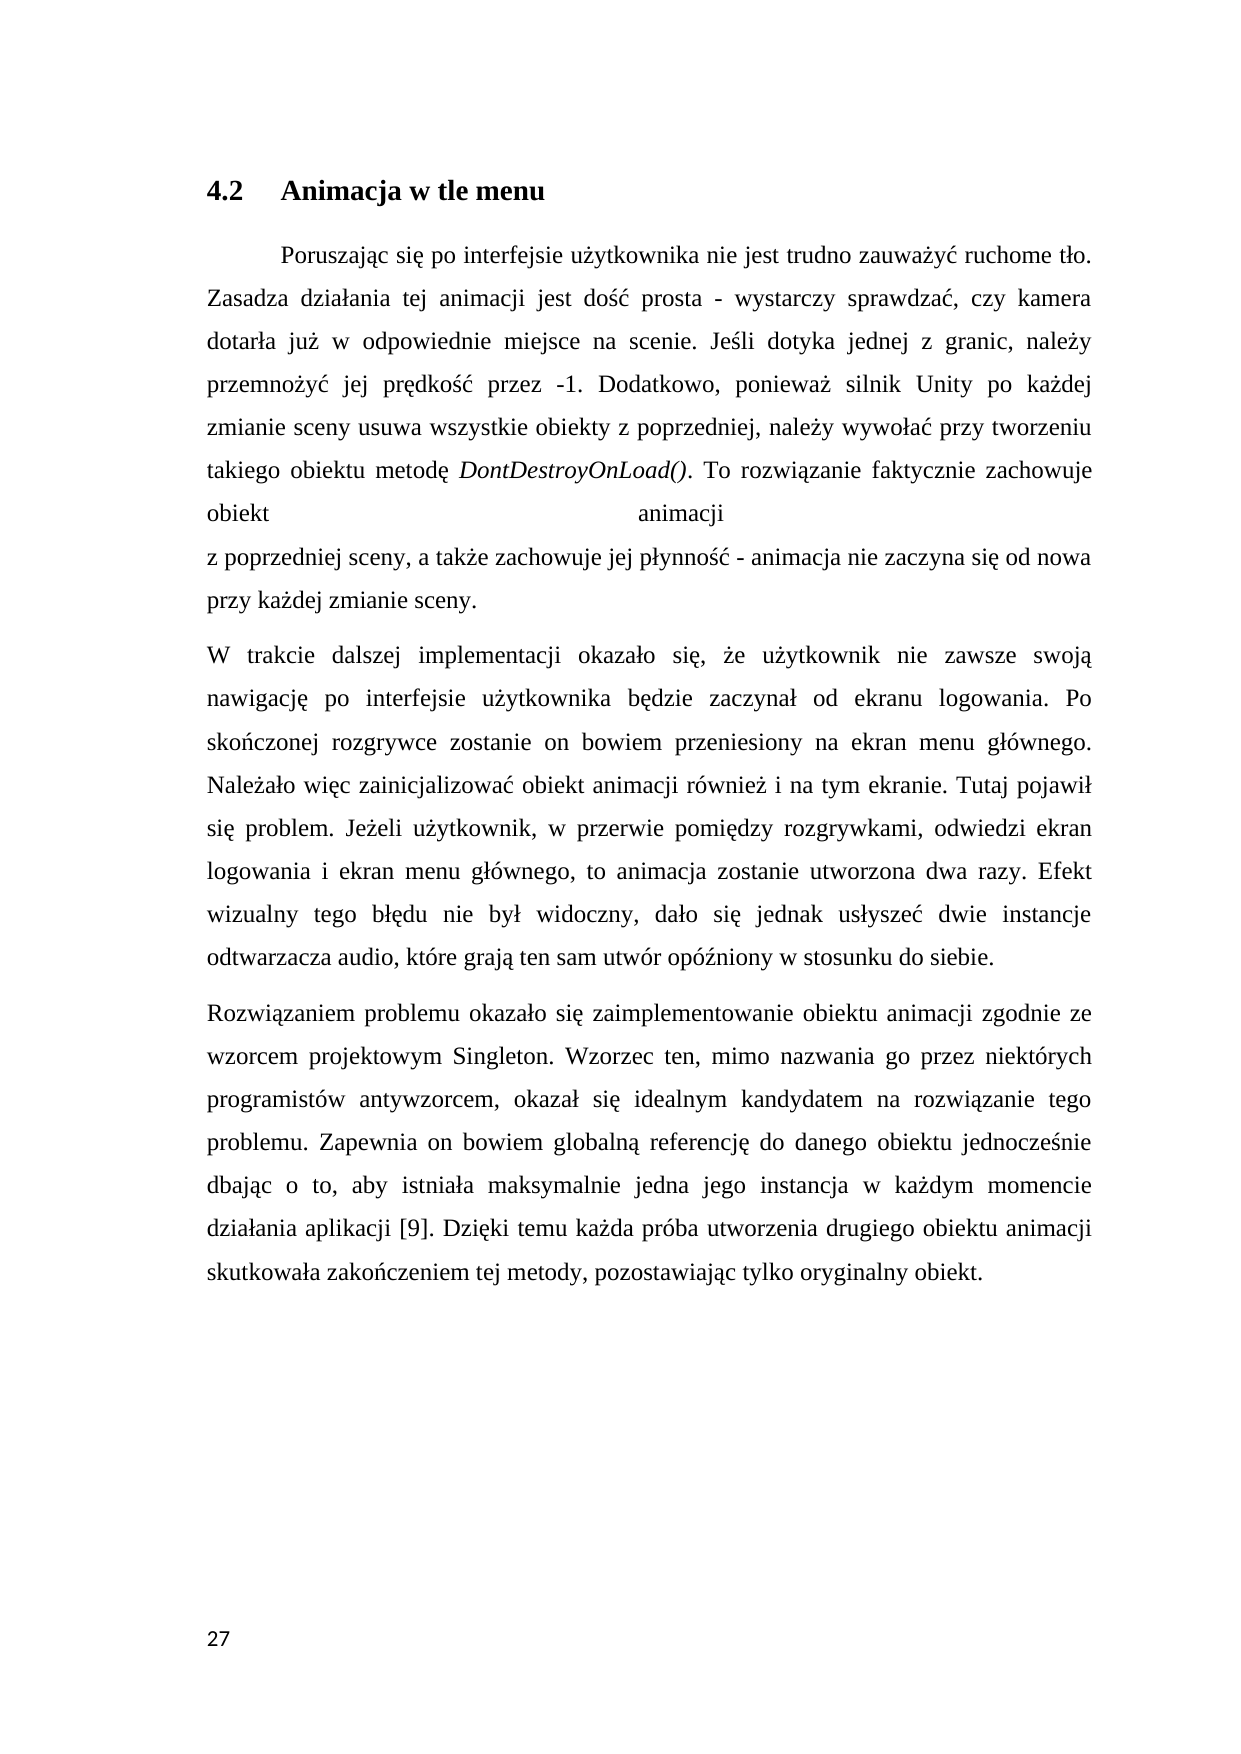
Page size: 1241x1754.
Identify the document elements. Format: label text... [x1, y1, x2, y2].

text Poruszając się po interfejsie użytkownika nie jest trudno zauważyć ruchome tło. Zasadza działania tej animacji jest dość prosta - wystarczy sprawdzać, czy kamera dotarła już w odpowiednie miejsce na scenie. Jeśli dotyka jednej z granic, należy przemnożyć jej prędkość przez -1. Dodatkowo, ponieważ silnik Unity po każdej zmianie sceny usuwa wszystkie obiekty z poprzedniej, należy wywołać przy tworzeniu takiego obiektu metodę DontDestroyOnLoad(). To rozwiązanie faktycznie zachowuje obiekt animacji z poprzedniej sceny, a także zachowuje jej płynność - animacja nie zaczyna się od nowa przy każdej zmianie sceny. [207, 240, 1093, 613]
text W trakcie dalszej implementacji okazało się, że użytkownik nie zawsze swoją nawigację po interfejsie użytkownika będzie zaczynał od ekranu logowania. Po skończonej rozgrywce zostanie on bowiem przeniesiony na ekran menu głównego. Należało więc zainicjalizować obiekt animacji również i na tym ekranie. Tutaj pojawił się problem. Jeżeli użytkownik, w przerwie pomiędzy rozgrywkami, odwiedzi ekran logowania i ekran menu głównego, to animacja zostanie utworzona dwa razy. Efekt wizualny tego błędu nie był widoczny, dało się jednak usłyszeć dwie instancje odtwarzacza audio, które grają ten sam utwór opóźniony w stosunku do siebie. [207, 640, 1093, 971]
subtitle 4.2 Animacja w tle menu [207, 173, 1093, 206]
text Rozwiązaniem problemu okazało się zaimplementowanie obiektu animacji zgodnie ze wzorcem projektowym Singleton. Wzorzec ten, mimo nazwania go przez niektórych programistów antywzorcem, okazał się idealnym kandydatem na rozwiązanie tego problemu. Zapewnia on bowiem globalną referencję do danego obiektu jednocześnie dbając o to, aby istniała maksymalnie jedna jego instancja w każdym momencie działania aplikacji . Dzięki temu każda próba utworzenia drugiego obiektu animacji skutkowała zakończeniem tej metody, pozostawiając tylko oryginalny obiekt. [207, 998, 1093, 1285]
